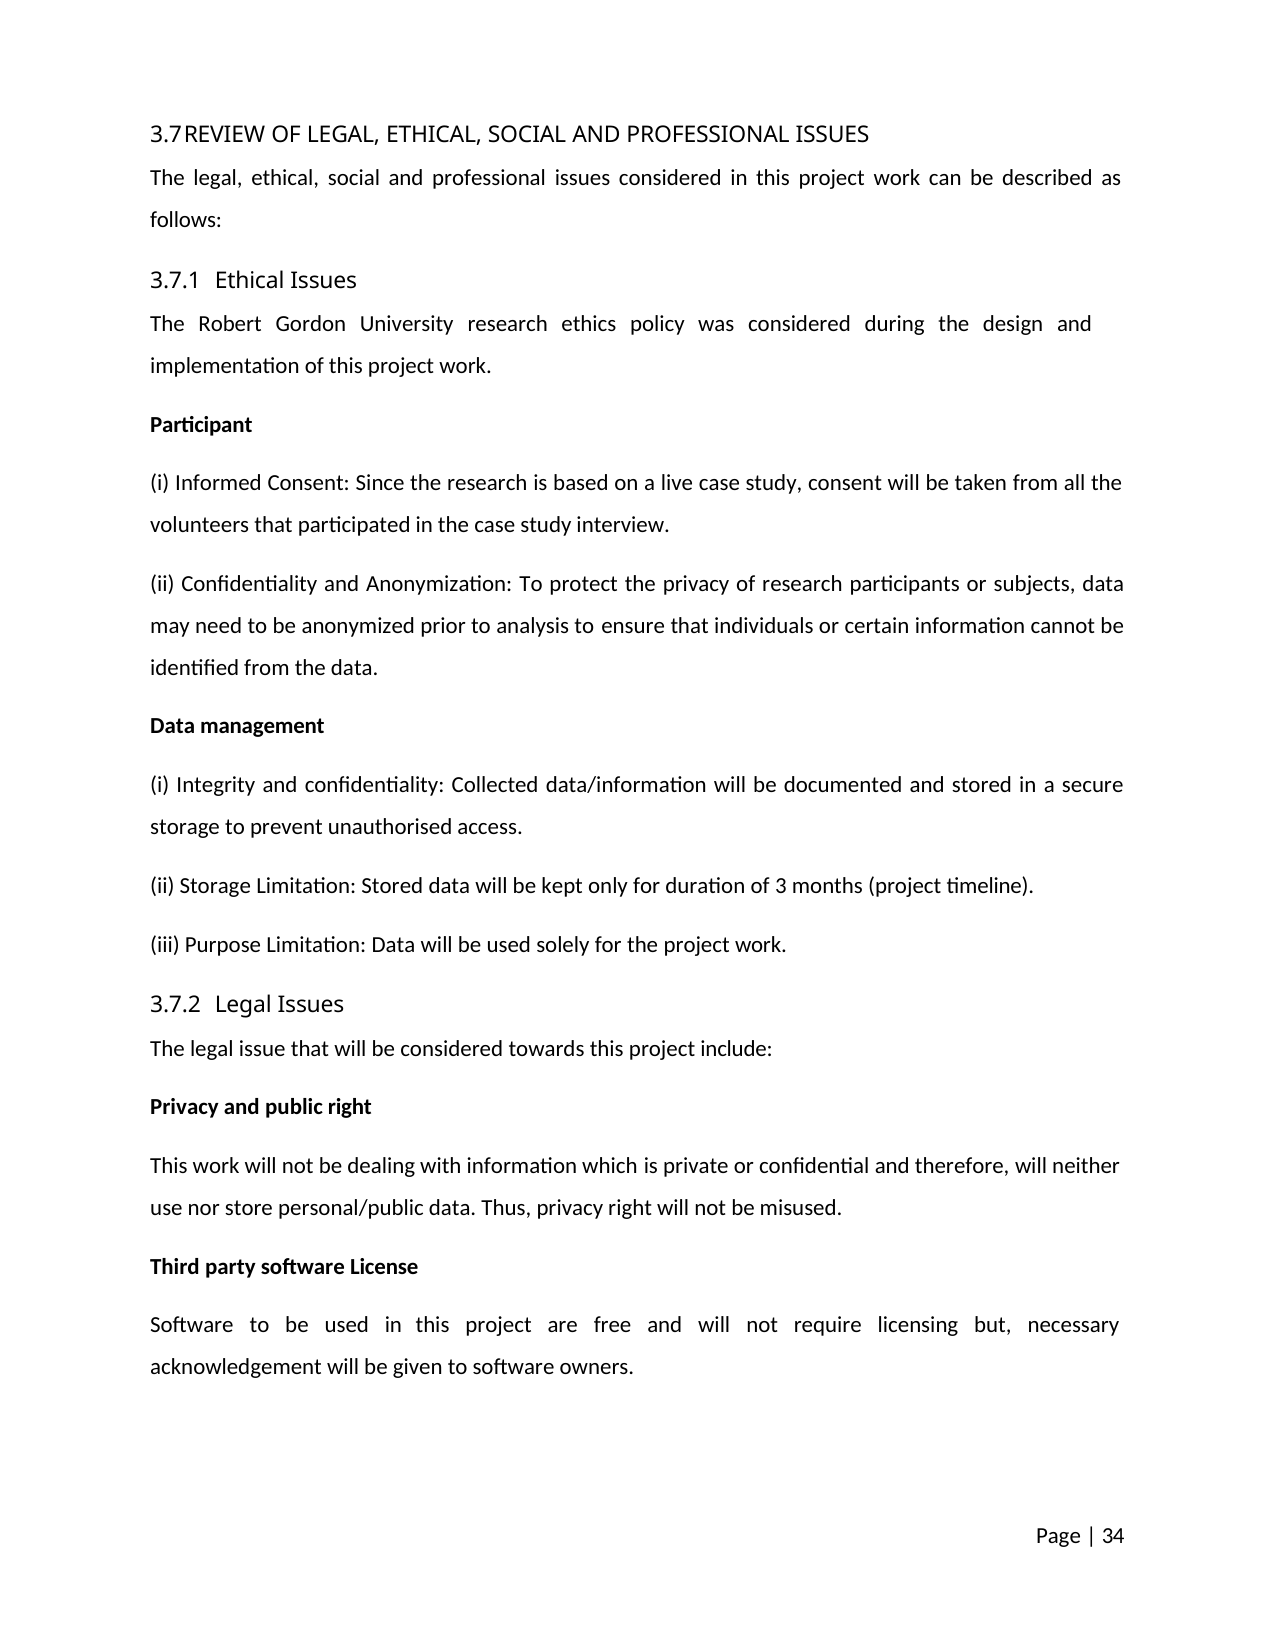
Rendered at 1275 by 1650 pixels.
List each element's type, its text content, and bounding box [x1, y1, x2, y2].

text This work will not be dealing with information which is private or confidential and therefore, will neither use nor store personal/public data. Thus, privacy right will not be misused. [150, 1151, 1150, 1221]
list Confidentiality and Anonymization: To protect the privacy of research participants or subjects, data may need to be anonymized prior to analysis to ensure that individuals or certain information cannot be identified from the data. [150, 569, 1125, 681]
list Integrity and confidentiality: Collected data/information will be documented and stored in a secure storage to prevent unauthorised access. [150, 770, 1125, 840]
text The legal issue that will be considered towards this project include: [150, 1034, 1160, 1062]
subtitle Data management [150, 712, 1160, 739]
text The Robert Gordon University research ethics policy was considered during the design and implementation of this project work. [150, 309, 1160, 379]
text The legal, ethical, social and professional issues considered in this project work can be described as follows: [150, 163, 1160, 233]
subtitle REVIEW OF LEGAL, ETHICAL, SOCIAL AND PROFESSIONAL ISSUES [150, 118, 1160, 149]
subtitle Third party software License [150, 1252, 1160, 1280]
subtitle Participant [150, 410, 1160, 438]
list Ethical Issues [150, 264, 1160, 295]
list Informed Consent: Since the research is based on a live case study, consent will be taken from all the volunteers that participated in the case study interview. [150, 468, 1125, 538]
list Storage Limitation: Stored data will be kept only for duration of 3 months (project timeline). [150, 871, 1160, 899]
list Legal Issues [150, 988, 1160, 1019]
list Purpose Limitation: Data will be used solely for the project work. [150, 930, 1160, 958]
text Software to be used in this project are free and will not require licensing but, necessary acknowledgement will be given to software owners. [150, 1310, 1160, 1380]
subtitle Privacy and public right [150, 1092, 1160, 1120]
